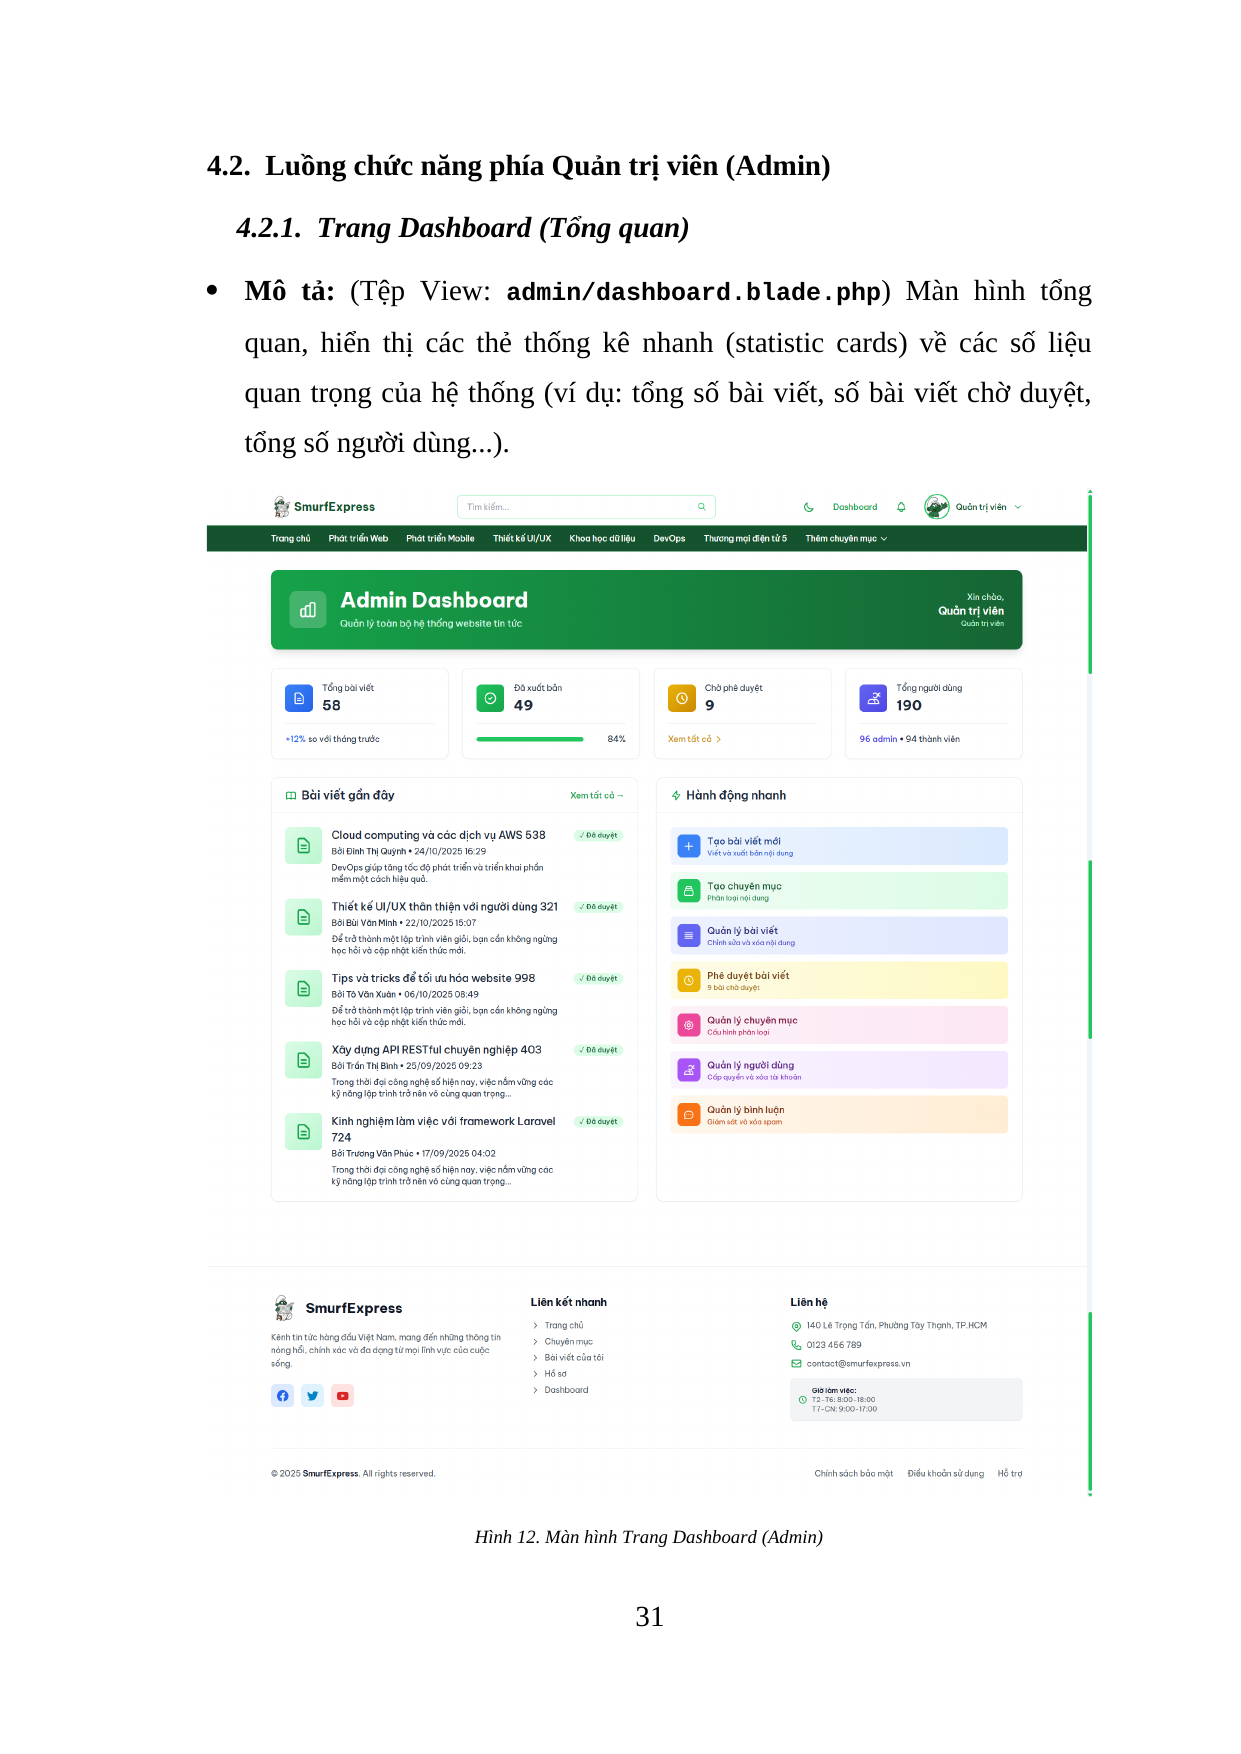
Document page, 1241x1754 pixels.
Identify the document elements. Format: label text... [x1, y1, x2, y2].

list Mô tả: (Tệp View: admin/dashboard.blade.php) Màn hình tổng quan, hiển thị các thẻ thống kê nhanh (statistic cards) về các số liệu quan trọng của hệ thống (ví dụ: tổng số bài viết, số bài viết chờ duyệt, tổng số người dùng...). [207, 273, 1092, 459]
text Hình 12. Màn hình Trang Dashboard (Admin) [207, 1526, 1092, 1548]
subtitle Luồng chức năng phía Quản trị viên (Admin) [207, 148, 1092, 181]
subtitle Trang Dashboard (Tổng quan) [236, 211, 1092, 244]
picture [206, 488, 1093, 1497]
